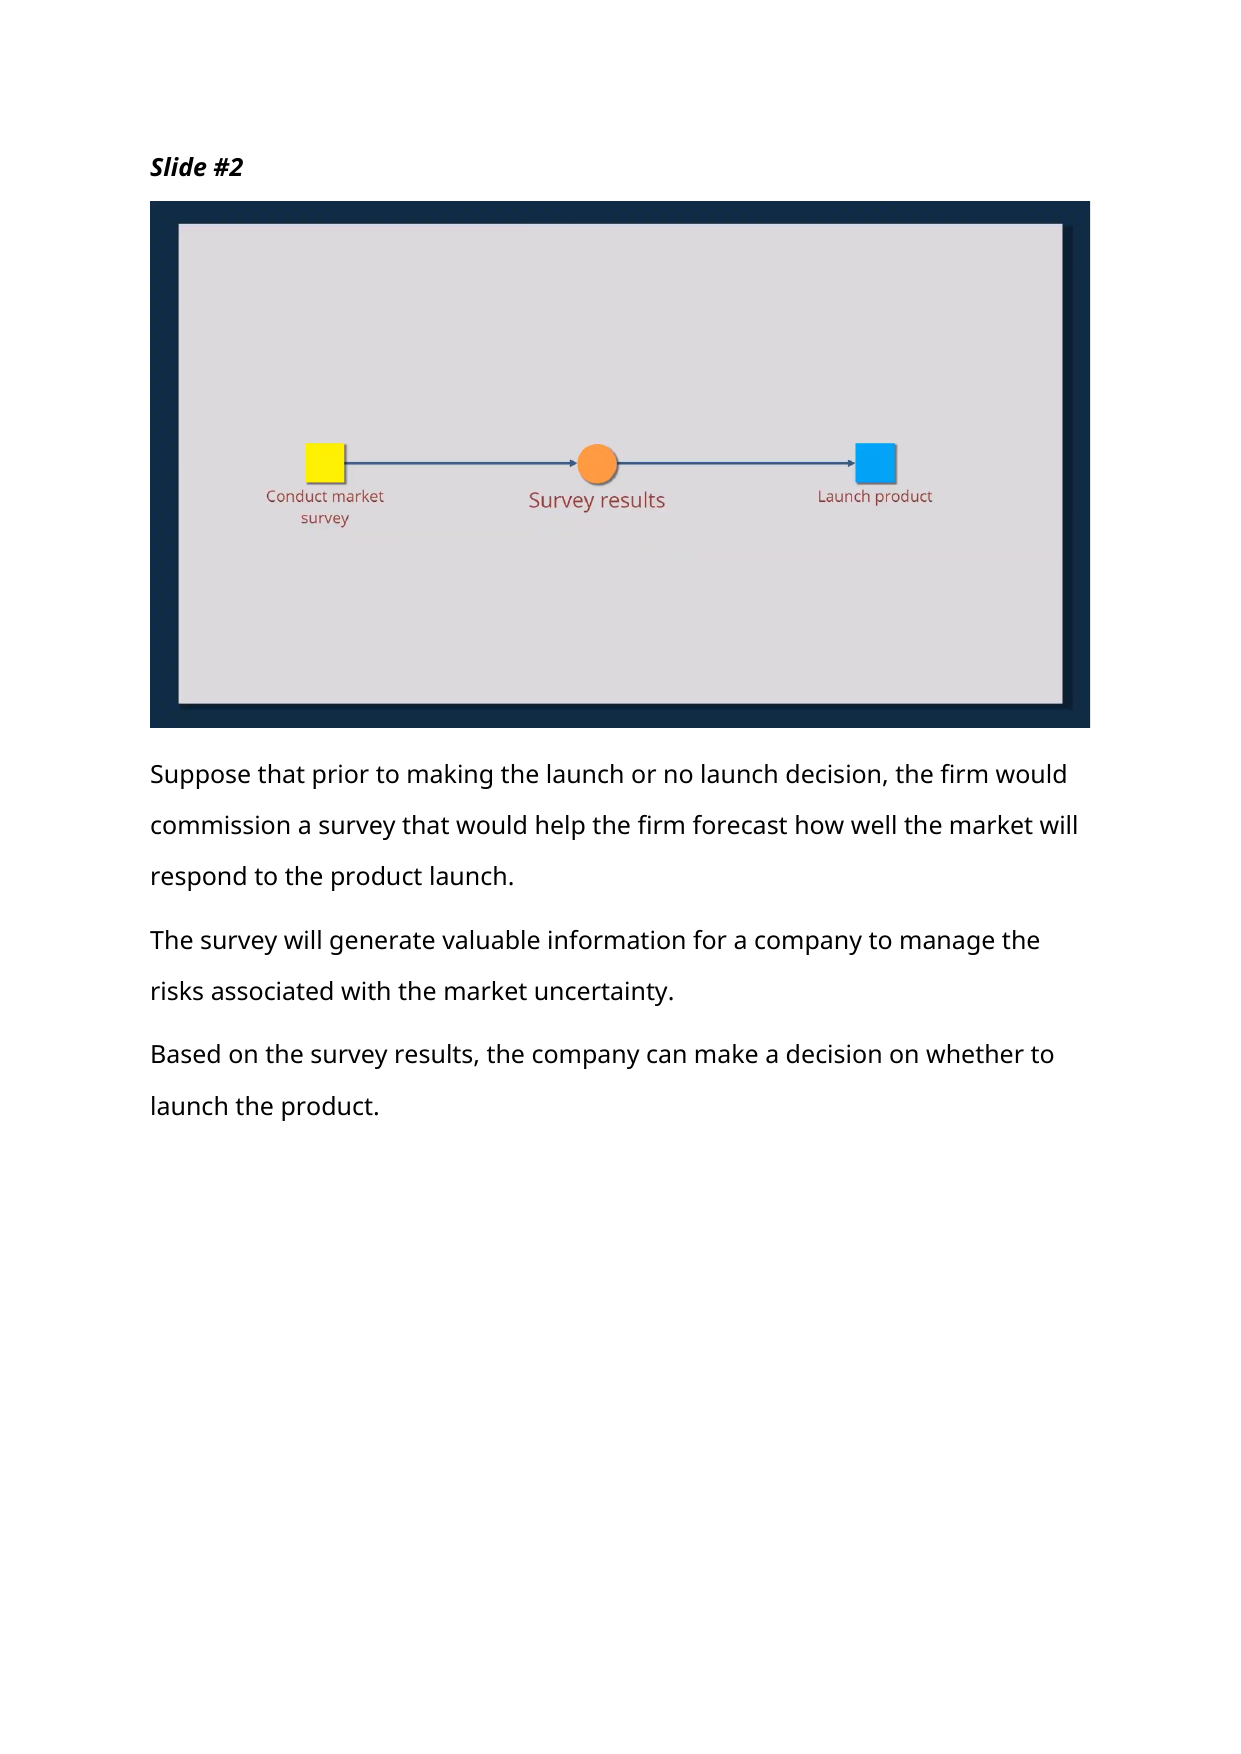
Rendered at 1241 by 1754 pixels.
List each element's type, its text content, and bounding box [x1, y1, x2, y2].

text Suppose that prior to making the launch or no launch decision, the firm would commission a survey that would help the firm forecast how well the market will respond to the product launch. [150, 757, 1090, 893]
subtitle Slide #2 [150, 150, 1090, 201]
picture [150, 201, 1091, 728]
text The survey will generate valuable information for a company to manage the risks associated with the market uncertainty. [150, 922, 1090, 1008]
text Based on the survey results, the company can make a decision on whether to launch the product. [150, 1037, 1090, 1122]
